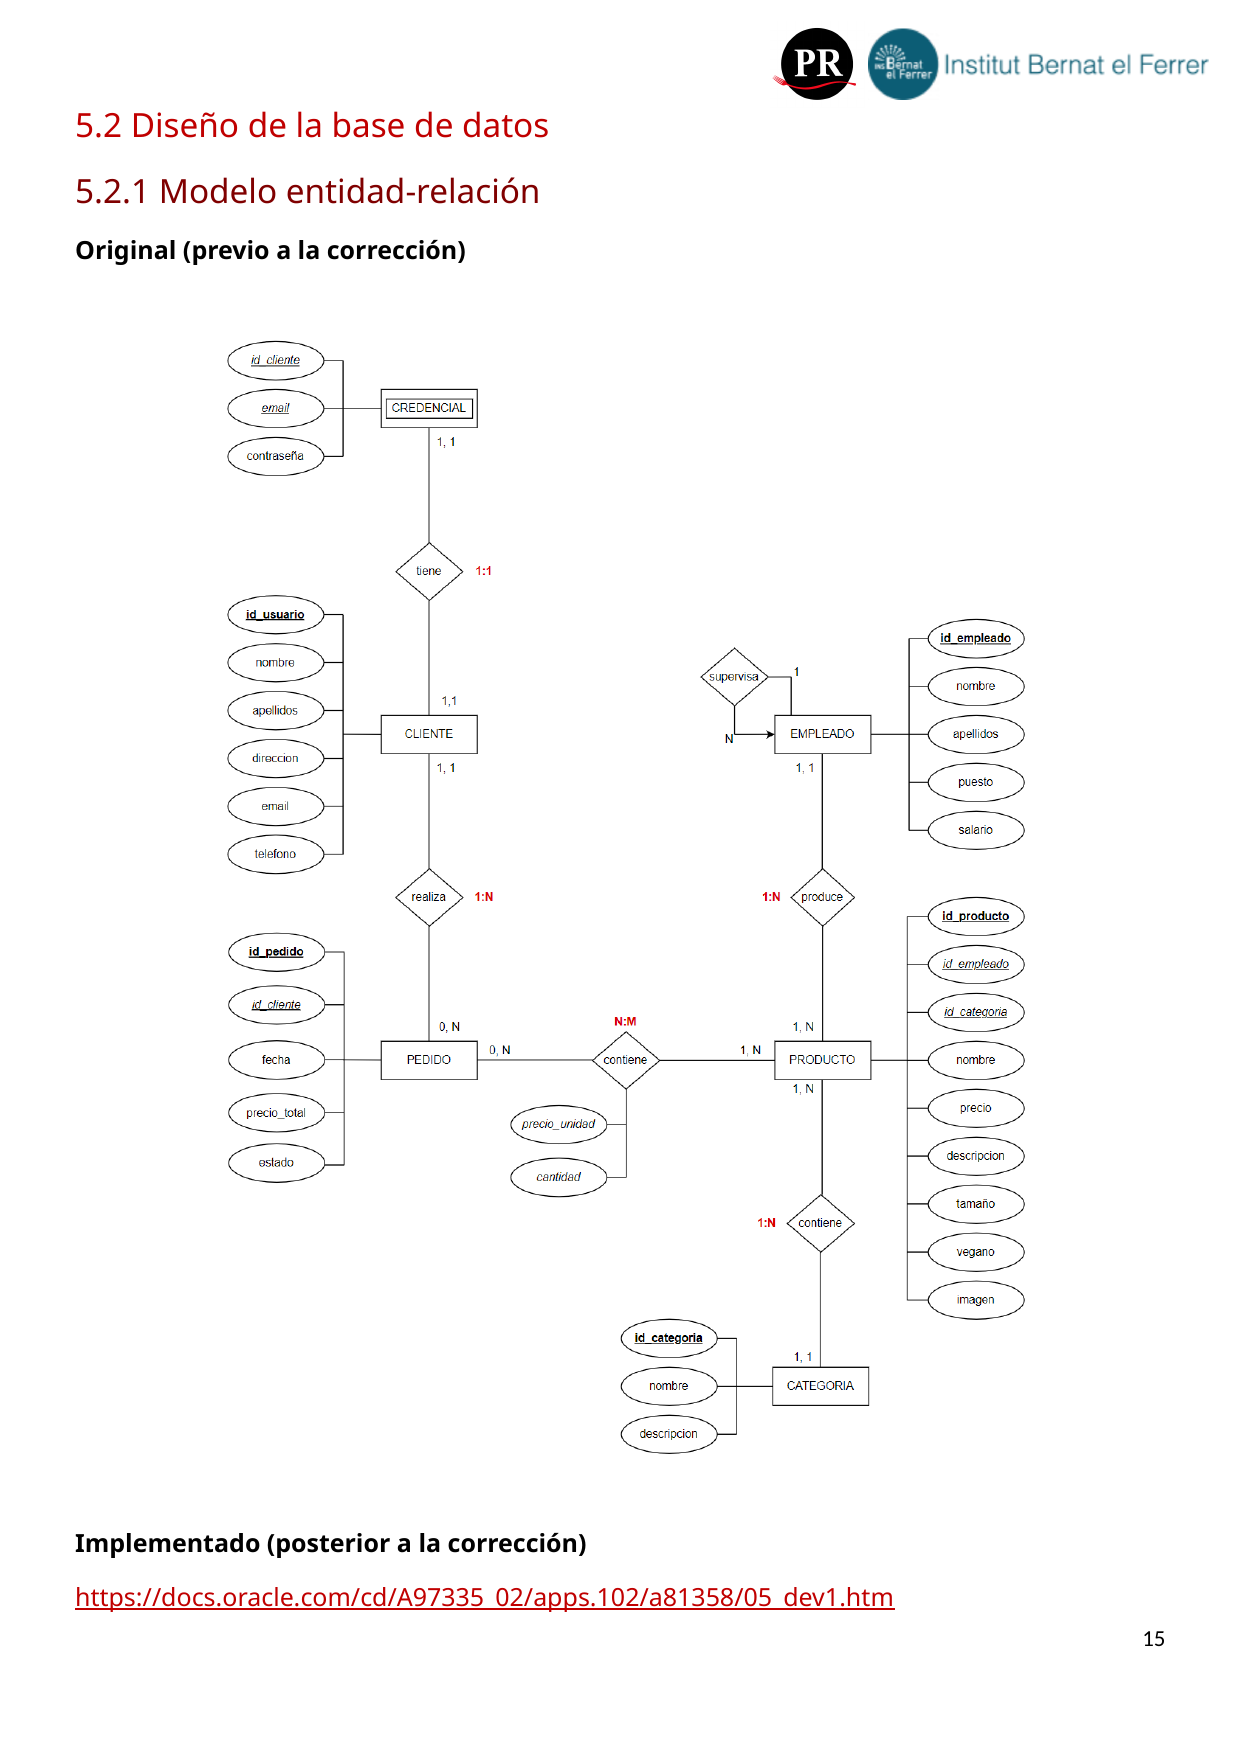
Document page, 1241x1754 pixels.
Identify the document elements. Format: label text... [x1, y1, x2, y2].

text https://docs.oracle.com/cd/A97335_02/apps.102/a81358/05_dev1.htm [75, 1579, 1165, 1613]
text Implementado (posterior a la corrección) [75, 1526, 1165, 1560]
picture [209, 338, 1032, 1461]
text 5.2 Diseño de la base de datos [75, 102, 1165, 147]
picture [769, 0, 1238, 126]
text Original (previo a la corrección) [75, 233, 1165, 267]
text 5.2.1 Modelo entidad-relación [75, 167, 1165, 213]
